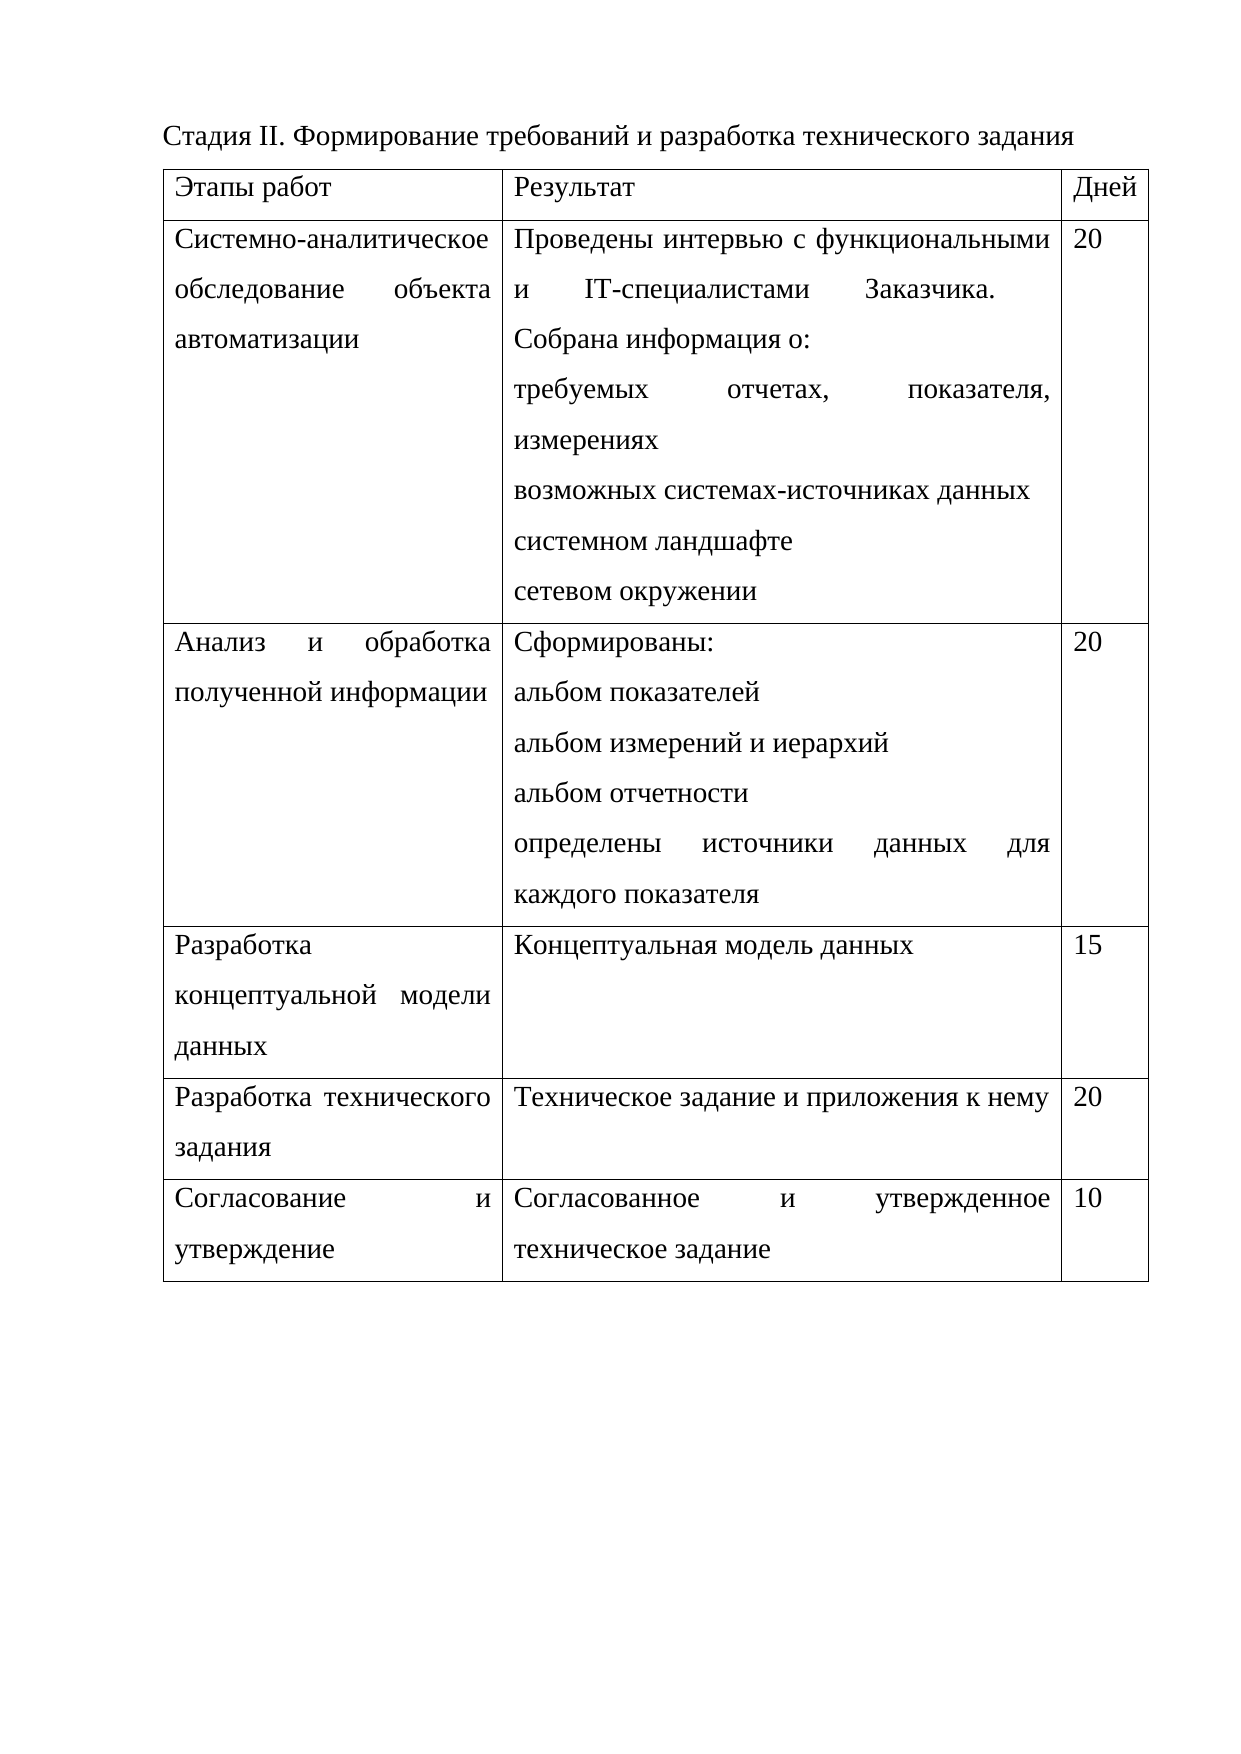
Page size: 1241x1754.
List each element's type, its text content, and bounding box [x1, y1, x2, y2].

text Стадия II. Формирование требований и разработка технического задания [162, 118, 1152, 152]
table_cell Разработка технического задания [164, 1079, 502, 1179]
table_cell Концептуальная модель данных [503, 927, 1061, 1078]
table_cell 20 [1062, 221, 1148, 623]
table_header Дней [1062, 170, 1148, 220]
table_cell 15 [1062, 927, 1148, 1078]
table_cell Проведены интервью с функциональными и IT-специалистами Заказчика. Собрана информация о: требуемых отчетах, показателя, измерениях возможных системах-источниках данных системном ландшафте сетевом окружении [503, 221, 1061, 623]
table_cell Техническое задание и приложения к нему [503, 1079, 1061, 1179]
table_cell Системно-аналитическое обследование объекта автоматизации [164, 221, 502, 623]
table_cell Согласование и утверждение [164, 1180, 502, 1281]
table_header Этапы работ [164, 170, 502, 220]
table_cell Разработка концептуальной модели данных [164, 927, 502, 1078]
table_cell 20 [1062, 1079, 1148, 1179]
table_header Результат [503, 170, 1061, 220]
table_cell 10 [1062, 1180, 1148, 1281]
table_cell Сформированы: альбом показателей альбом измерений и иерархий альбом отчетности определены источники данных для каждого показателя [503, 624, 1061, 926]
table_cell Анализ и обработка полученной информации [164, 624, 502, 926]
table_cell Согласованное и утвержденное техническое задание [503, 1180, 1061, 1281]
table_cell 20 [1062, 624, 1148, 926]
